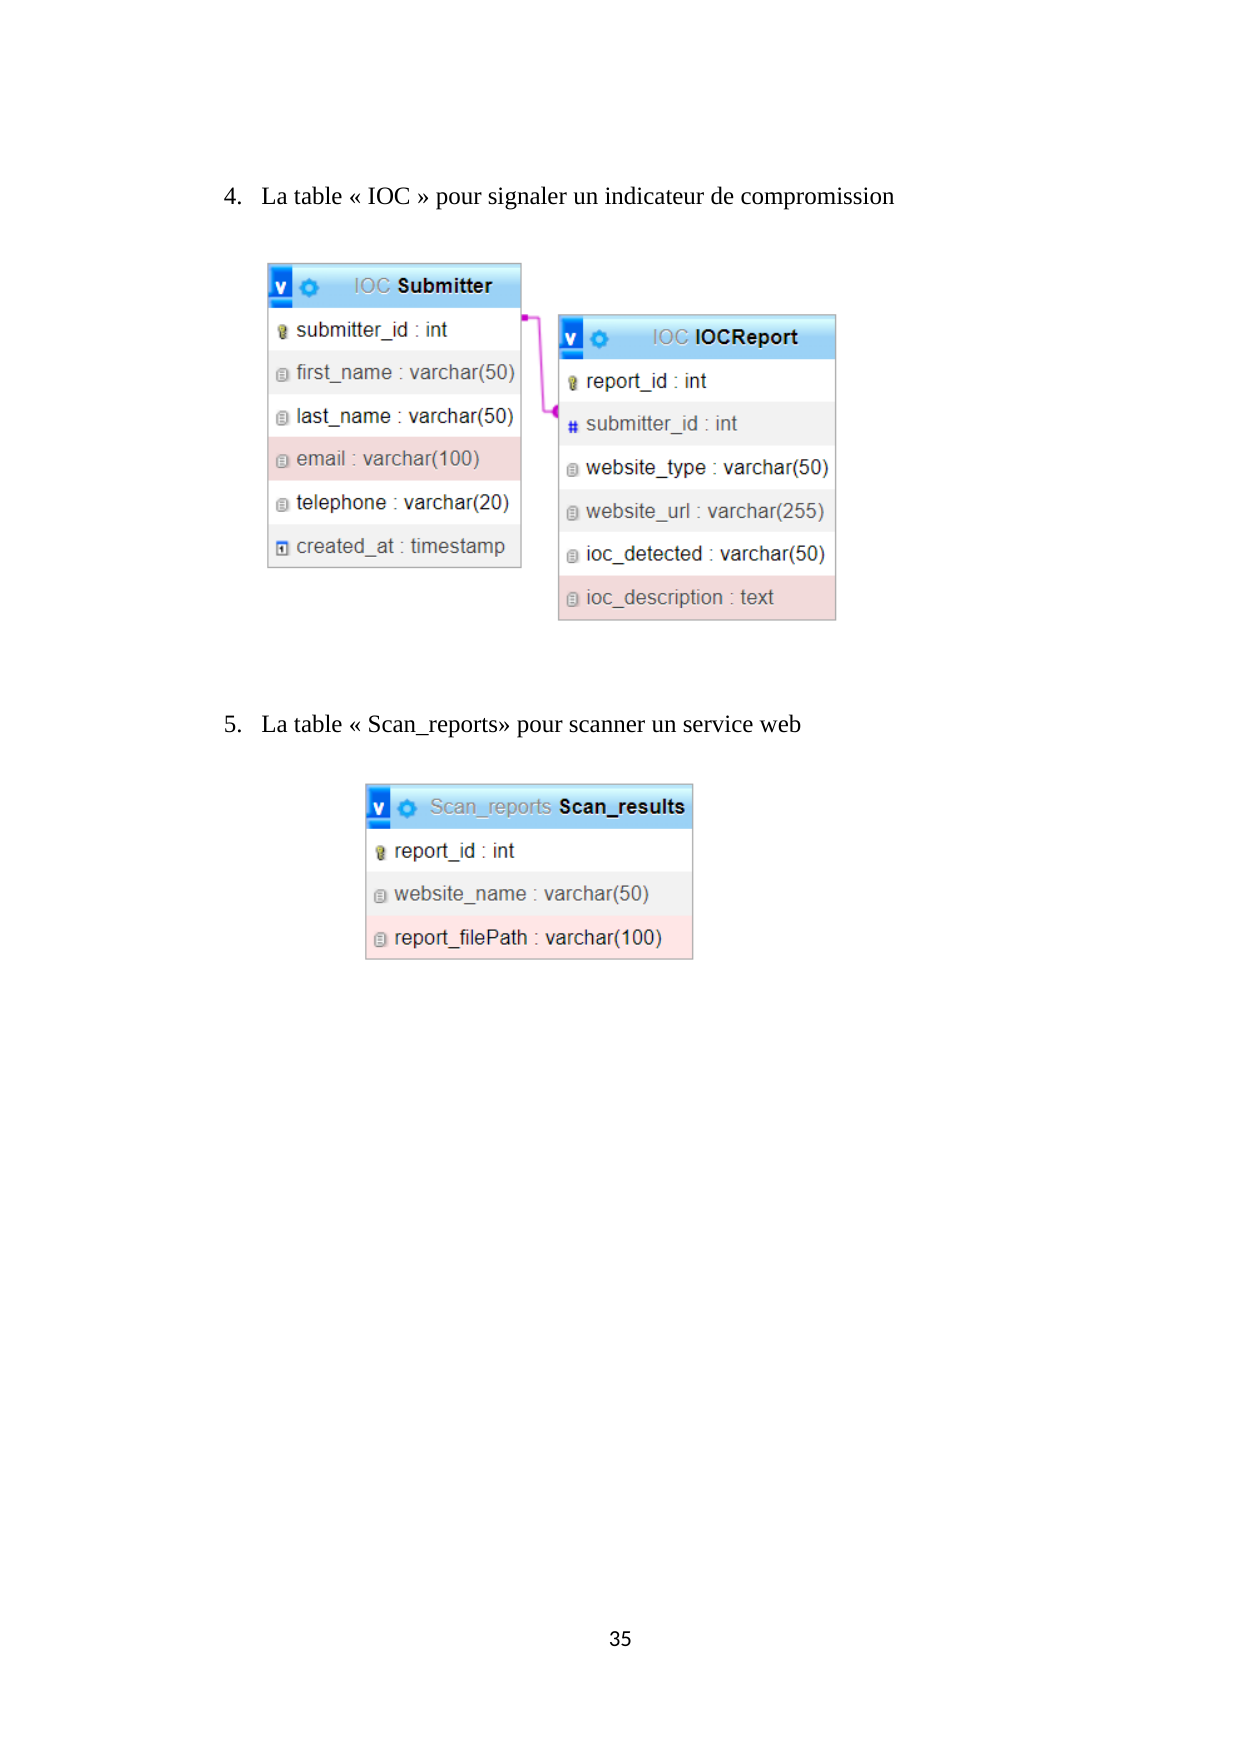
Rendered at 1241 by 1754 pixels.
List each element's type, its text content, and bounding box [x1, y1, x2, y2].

picture [339, 751, 736, 990]
list La table « IOC » pour signaler un indicateur de compromission [224, 181, 1090, 210]
list La table « Scan_reports» pour scanner un service web [224, 709, 1090, 737]
picture [231, 228, 889, 647]
